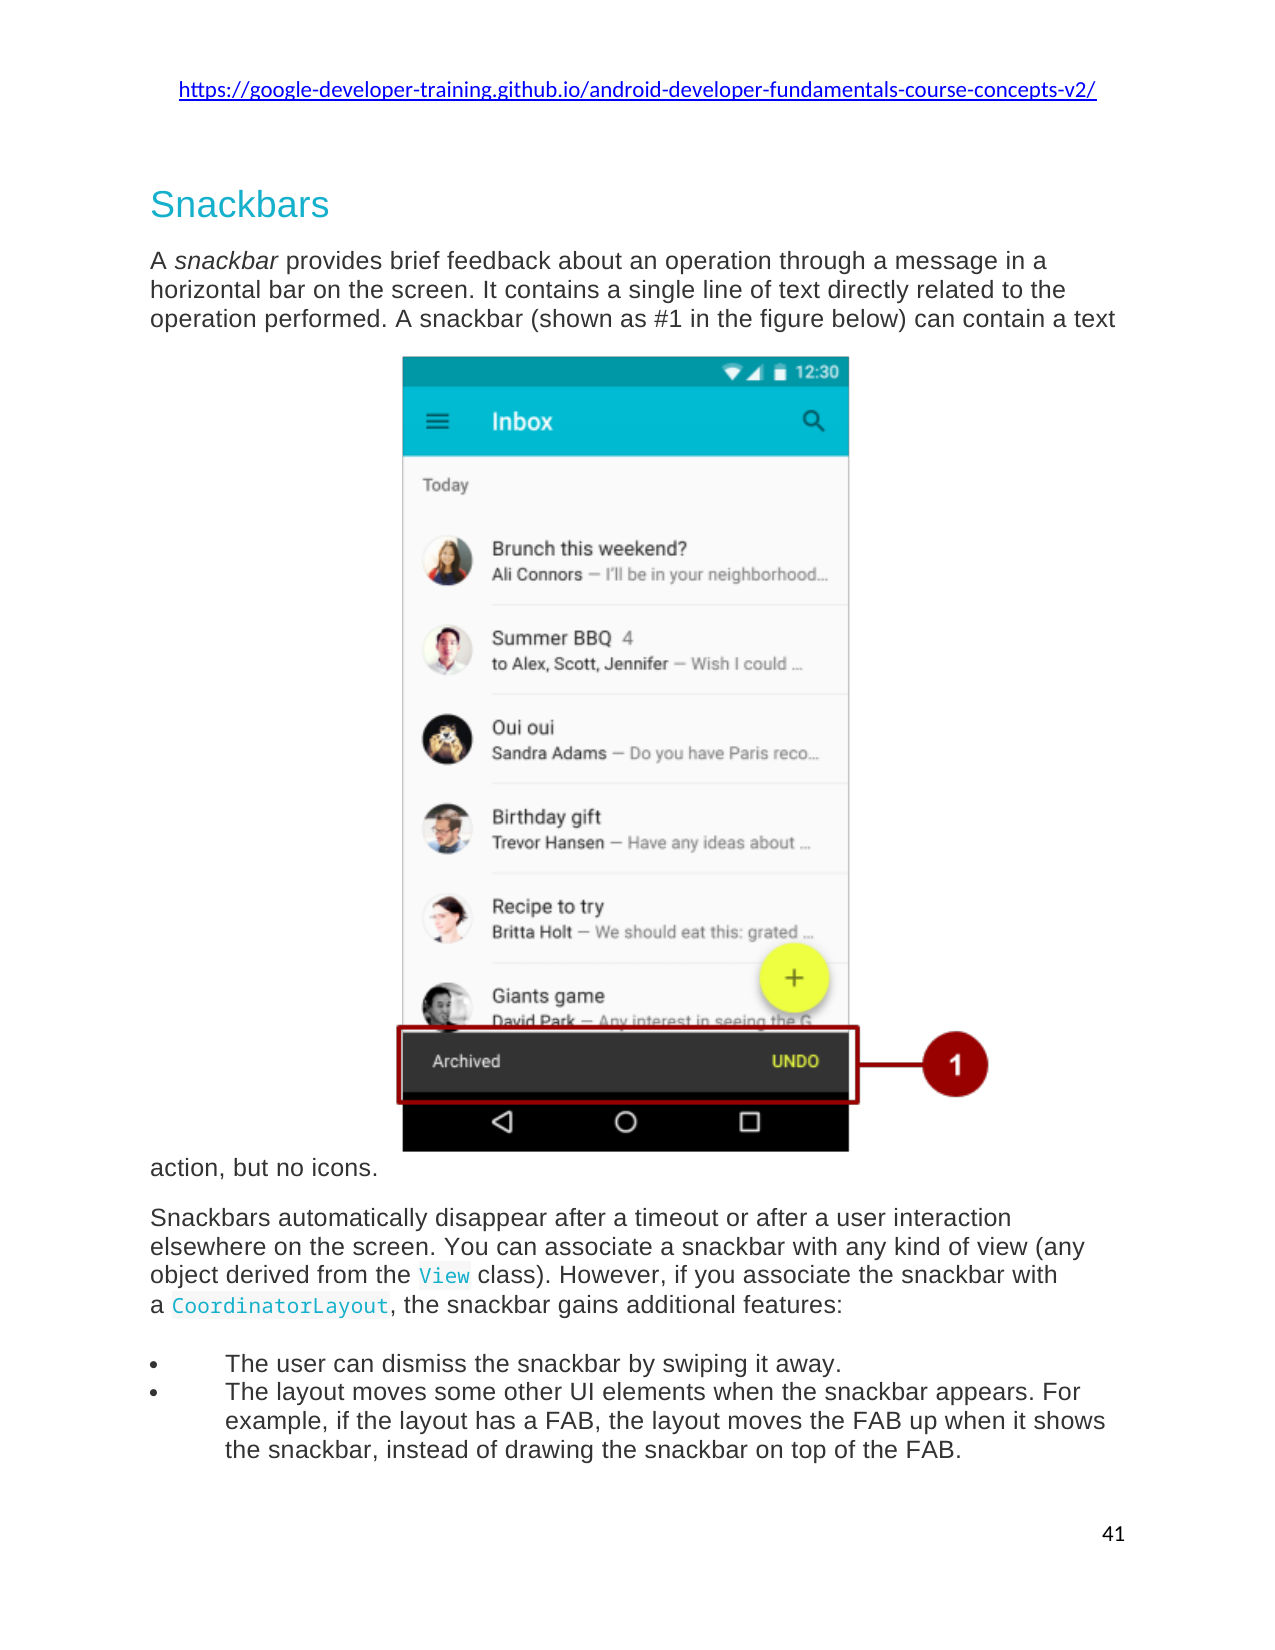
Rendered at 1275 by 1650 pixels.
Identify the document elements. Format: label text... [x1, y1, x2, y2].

list The layout moves some other UI elements when the snackbar appears. For example, if the layout has a FAB, the layout moves the FAB up when it shows the snackbar, instead of drawing the snackbar on top of the FAB. [150, 1377, 1125, 1464]
picture [378, 332, 1012, 1177]
text Snackbars [150, 182, 1125, 225]
text Snackbars automatically disappear after a timeout or after a user interaction elsewhere on the screen. You can associate a snackbar with any kind of view (any object derived from the View class). However, if you associate the snackbar with a CoordinatorLayout, the snackbar gains additional features: [150, 1203, 1125, 1319]
list The user can dismiss the snackbar by swiping it away. [150, 1349, 1125, 1377]
